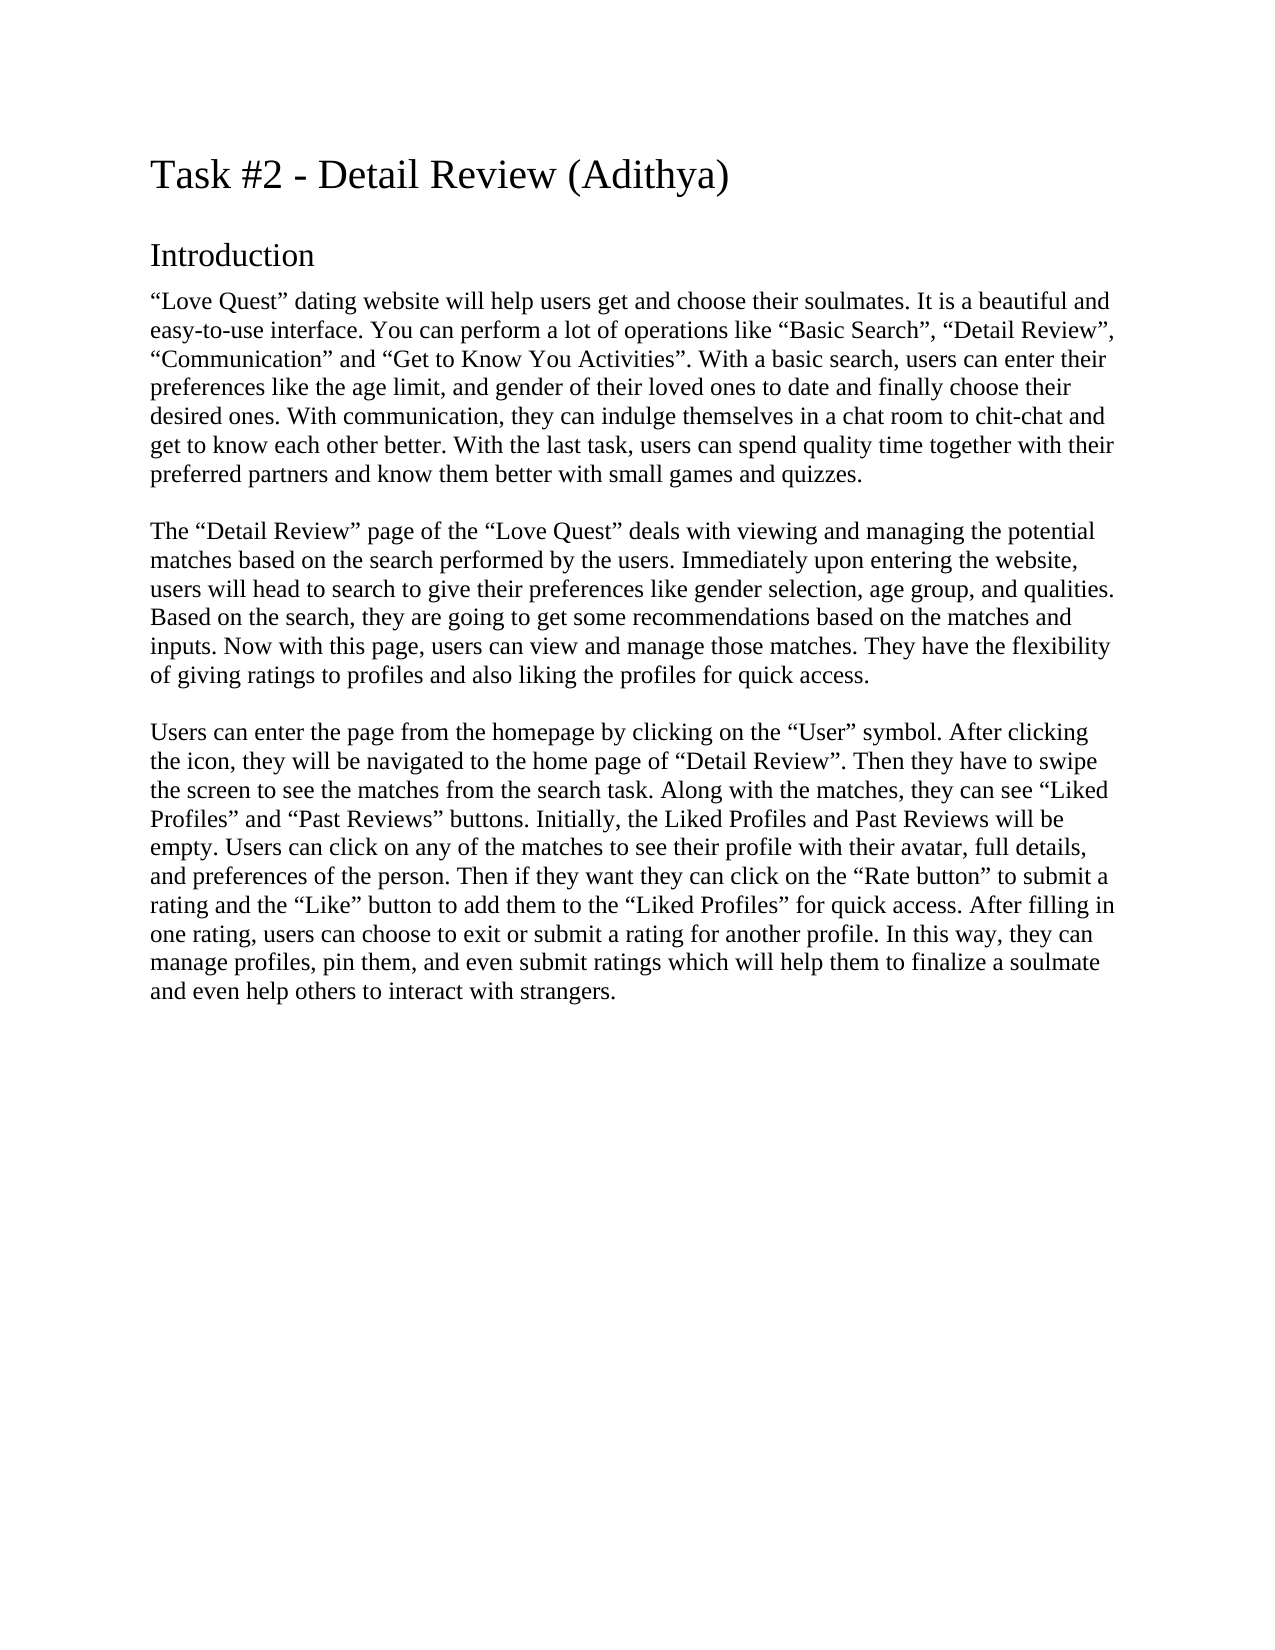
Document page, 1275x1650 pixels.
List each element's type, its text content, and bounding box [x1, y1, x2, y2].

subtitle Task #2 - Detail Review (Adithya) [150, 150, 1125, 198]
subtitle Introduction [150, 235, 1125, 274]
text The “Detail Review” page of the “Love Quest” deals with viewing and managing the potential matches based on the search performed by the users. Immediately upon entering the website, users will head to search to give their preferences like gender selection, age group, and qualities. Based on the search, they are going to get some recommendations based on the matches and inputs. Now with this page, users can view and manage those matches. They have the flexibility of giving ratings to profiles and also liking the profiles for quick access. [150, 516, 1125, 689]
text Users can enter the page from the homepage by clicking on the “User” symbol. After clicking the icon, they will be navigated to the home page of “Detail Review”. Then they have to swipe the screen to see the matches from the search task. Along with the matches, they can see “Liked Profiles” and “Past Reviews” buttons. Initially, the Liked Profiles and Past Reviews will be empty. Users can click on any of the matches to see their profile with their avatar, full details, and preferences of the person. Then if they want they can click on the “Rate button” to submit a rating and the “Like” button to add them to the “Liked Profiles” for quick access. After filling in one rating, users can choose to exit or submit a rating for another profile. In this way, they can manage profiles, pin them, and even submit ratings which will help them to finalize a soulmate and even help others to interact with strangers. [150, 717, 1125, 1005]
text “Love Quest” dating website will help users get and choose their soulmates. It is a beautiful and easy-to-use interface. You can perform a lot of operations like “Basic Search”, “Detail Review”, “Communication” and “Get to Know You Activities”. With a basic search, users can enter their preferences like the age limit, and gender of their loved ones to date and finally choose their desired ones. With communication, they can indulge themselves in a chat room to chit-chat and get to know each other better. With the last task, users can spend quality time together with their preferred partners and know them better with small games and quizzes. [150, 286, 1125, 487]
